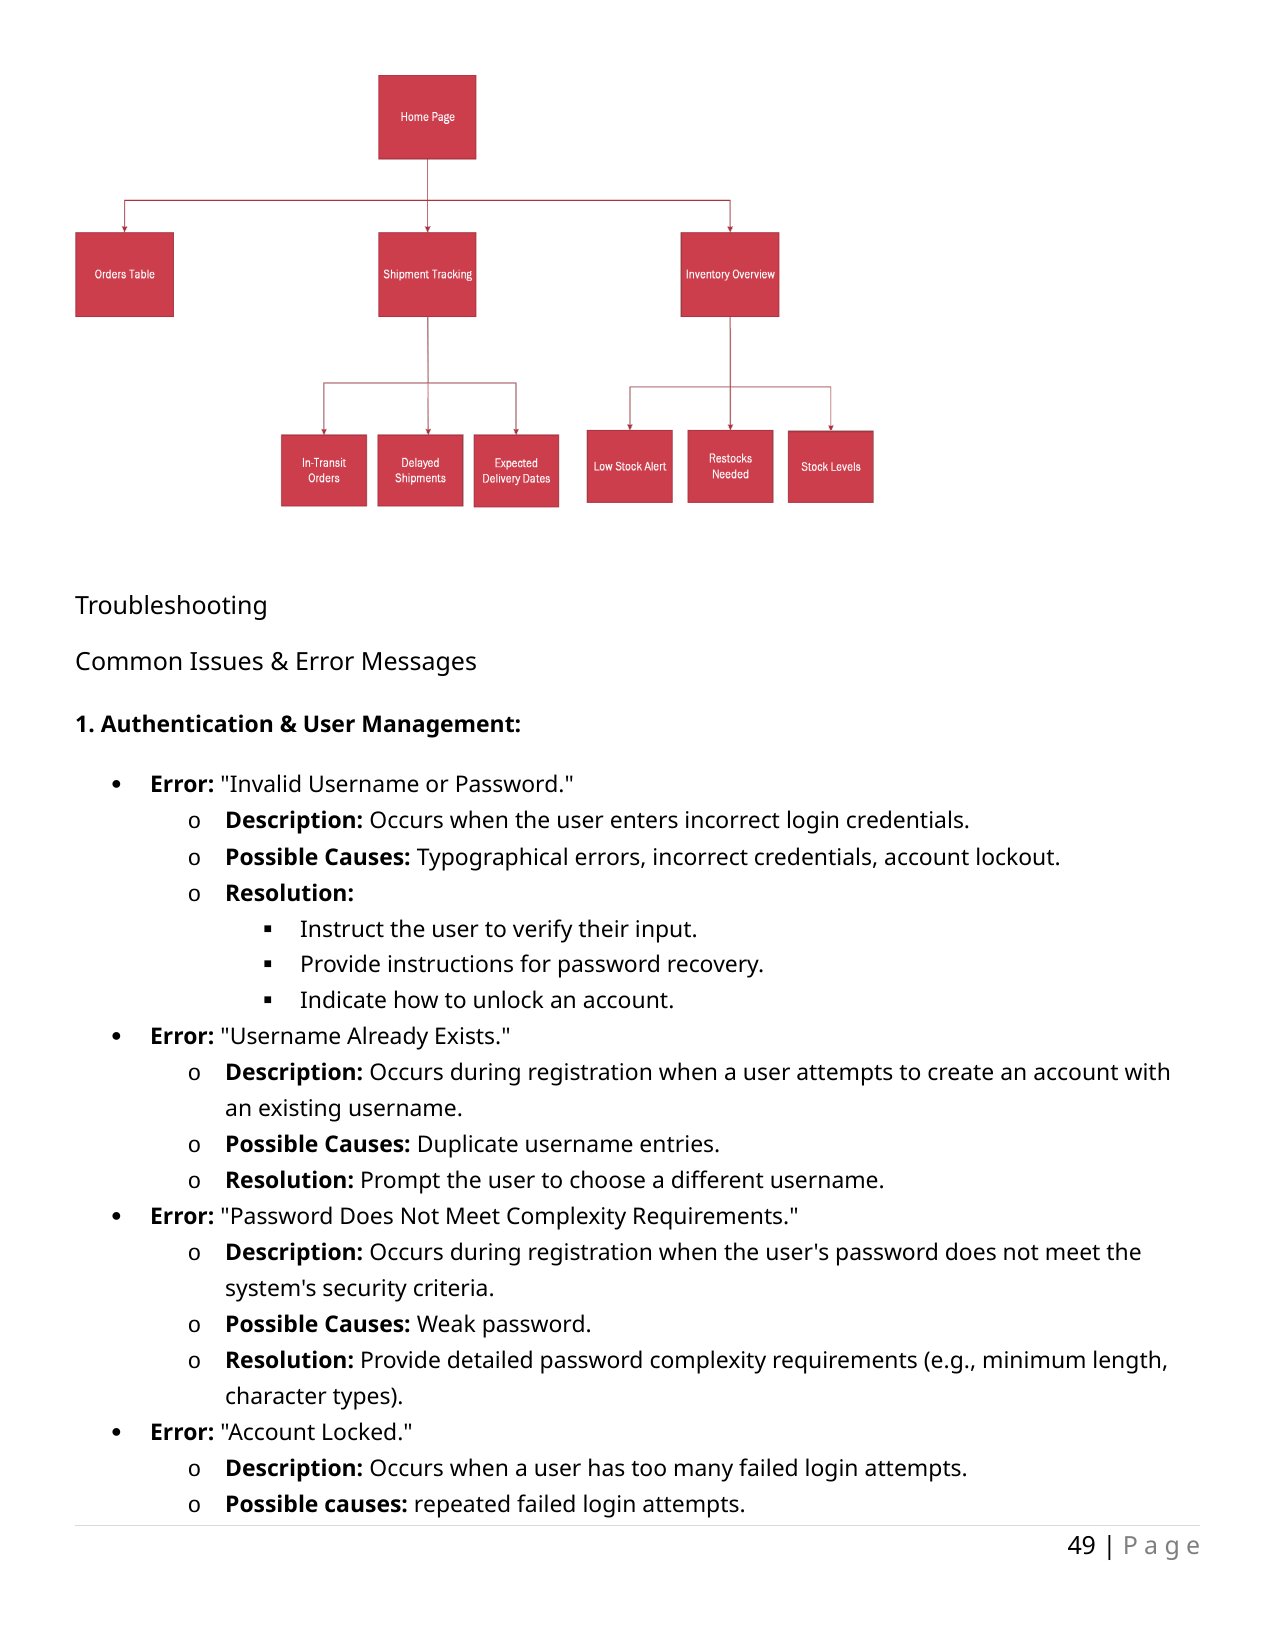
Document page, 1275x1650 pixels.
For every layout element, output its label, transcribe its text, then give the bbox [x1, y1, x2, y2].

text Common Issues & Error Messages [75, 643, 1200, 677]
list Error: "Account Locked." [112, 1416, 1200, 1447]
list Resolution: Prompt the user to choose a different username. [187, 1164, 1200, 1196]
list Possible Causes: Weak password. [187, 1308, 1200, 1339]
list Instruct the user to verify their input. [262, 912, 1200, 944]
list Error: "Username Already Exists." [112, 1020, 1200, 1052]
list Description: Occurs when the user enters incorrect login credentials. [187, 804, 1200, 836]
picture [75, 75, 874, 508]
list Possible causes: repeated failed login attempts. [187, 1488, 1200, 1519]
list Description: Occurs during registration when the user's password does not meet the system's security criteria. [187, 1236, 1200, 1303]
list Description: Occurs when a user has too many failed login attempts. [187, 1452, 1200, 1483]
list Resolution: [187, 876, 1200, 908]
list Error: "Password Does Not Meet Complexity Requirements." [112, 1200, 1200, 1232]
list Description: Occurs during registration when a user attempts to create an account with an existing username. [187, 1056, 1200, 1123]
list Resolution: Provide detailed password complexity requirements (e.g., minimum length, character types). [187, 1344, 1200, 1412]
list Indicate how to unlock an account. [262, 984, 1200, 1016]
text 1. Authentication & User Management: [75, 707, 1200, 739]
text Troubleshooting [75, 587, 1200, 622]
list Error: "Invalid Username or Password." [112, 768, 1200, 800]
list Provide instructions for password recovery. [262, 948, 1200, 980]
list Possible Causes: Typographical errors, incorrect credentials, account lockout. [187, 840, 1200, 872]
list Possible Causes: Duplicate username entries. [187, 1128, 1200, 1159]
